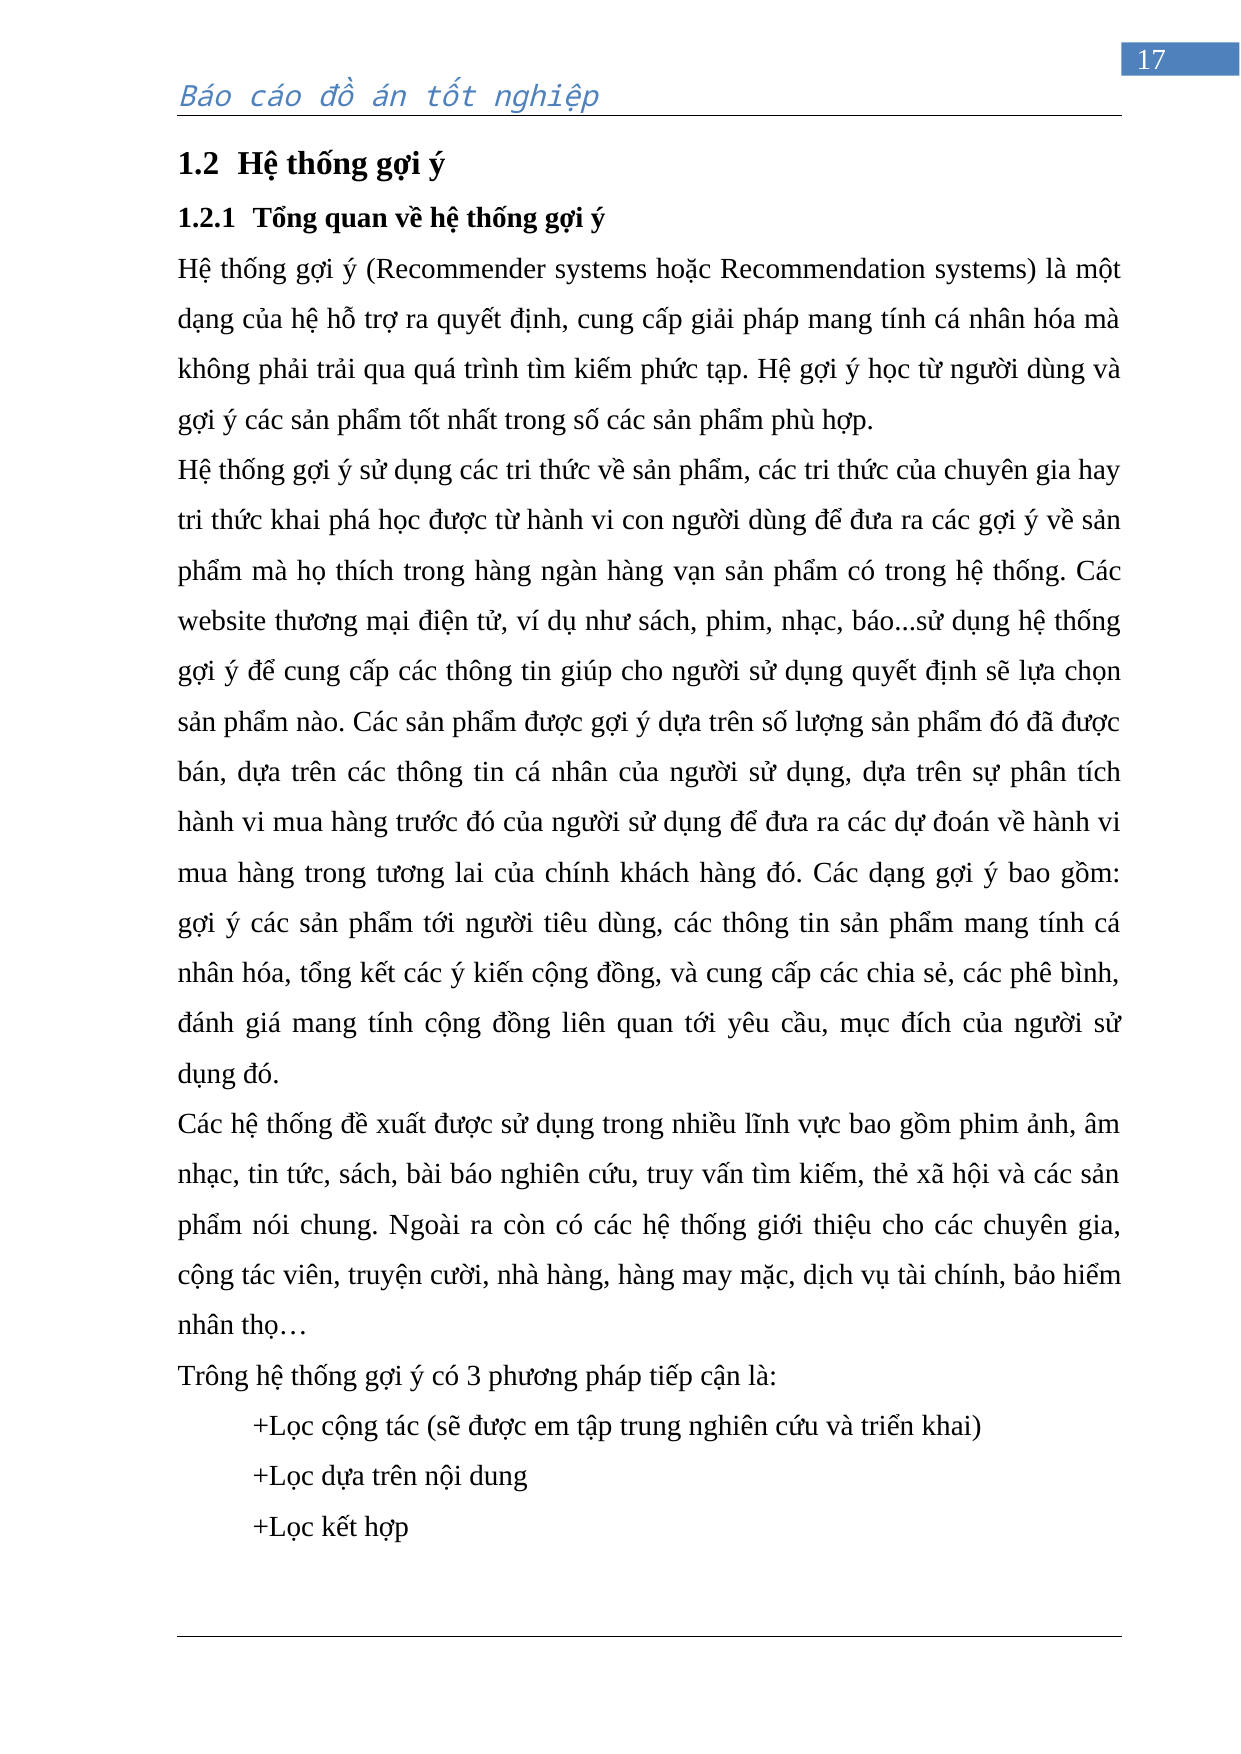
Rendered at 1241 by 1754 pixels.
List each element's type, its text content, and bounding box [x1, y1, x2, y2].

text +Lọc dựa trên nội dung [177, 1458, 1122, 1492]
text Các hệ thống đề xuất được sử dụng trong nhiều lĩnh vực bao gồm phim ảnh, âm nhạc, tin tức, sách, bài báo nghiên cứu, truy vấn tìm kiếm, thẻ xã hội và các sản phẩm nói chung. Ngoài ra còn có các hệ thống giới thiệu cho các chuyên gia, cộng tác viên, truyện cười, nhà hàng, hàng may mặc, dịch vụ tài chính, bảo hiểm nhân thọ… [177, 1106, 1122, 1341]
text Hệ thống gợi ý (Recommender systems hoặc Recommendation systems) là một dạng của hệ hỗ trợ ra quyết định, cung cấp giải pháp mang tính cá nhân hóa mà không phải trải qua quá trình tìm kiếm phức tạp. Hệ gợi ý học từ người dùng và gợi ý các sản phẩm tốt nhất trong số các sản phẩm phù hợp. [177, 251, 1122, 435]
text +Lọc cộng tác (sẽ được em tập trung nghiên cứu và triển khai) [177, 1408, 1122, 1442]
text +Lọc kết hợp [177, 1509, 1122, 1542]
text Hệ thống gợi ý sử dụng các tri thức về sản phẩm, các tri thức của chuyên gia hay tri thức khai phá học được từ hành vi con người dùng để đưa ra các gợi ý về sản phẩm mà họ thích trong hàng ngàn hàng vạn sản phẩm có trong hệ thống. Các website thương mại điện tử, ví dụ như sách, phim, nhạc, báo...sử dụng hệ thống gợi ý để cung cấp các thông tin giúp cho người sử dụng quyết định sẽ lựa chọn sản phẩm nào. Các sản phẩm được gợi ý dựa trên số lượng sản phẩm đó đã được bán, dựa trên các thông tin cá nhân của người sử dụng, dựa trên sự phân tích hành vi mua hàng trước đó của người sử dụng để đưa ra các dự đoán về hành vi mua hàng trong tương lai của chính khách hàng đó. Các dạng gợi ý bao gồm: gợi ý các sản phẩm tới người tiêu dùng, các thông tin sản phẩm mang tính cá nhân hóa, tổng kết các ý kiến cộng đồng, và cung cấp các chia sẻ, các phê bình, đánh giá mang tính cộng đồng liên quan tới yêu cầu, mục đích của người sử dụng đó. [177, 452, 1122, 1089]
subtitle Tổng quan về hệ thống gợi ý [177, 201, 1122, 234]
subtitle Hệ thống gợi ý [177, 143, 1122, 181]
text Trông hệ thống gợi ý có 3 phương pháp tiếp cận là: [177, 1358, 1122, 1391]
